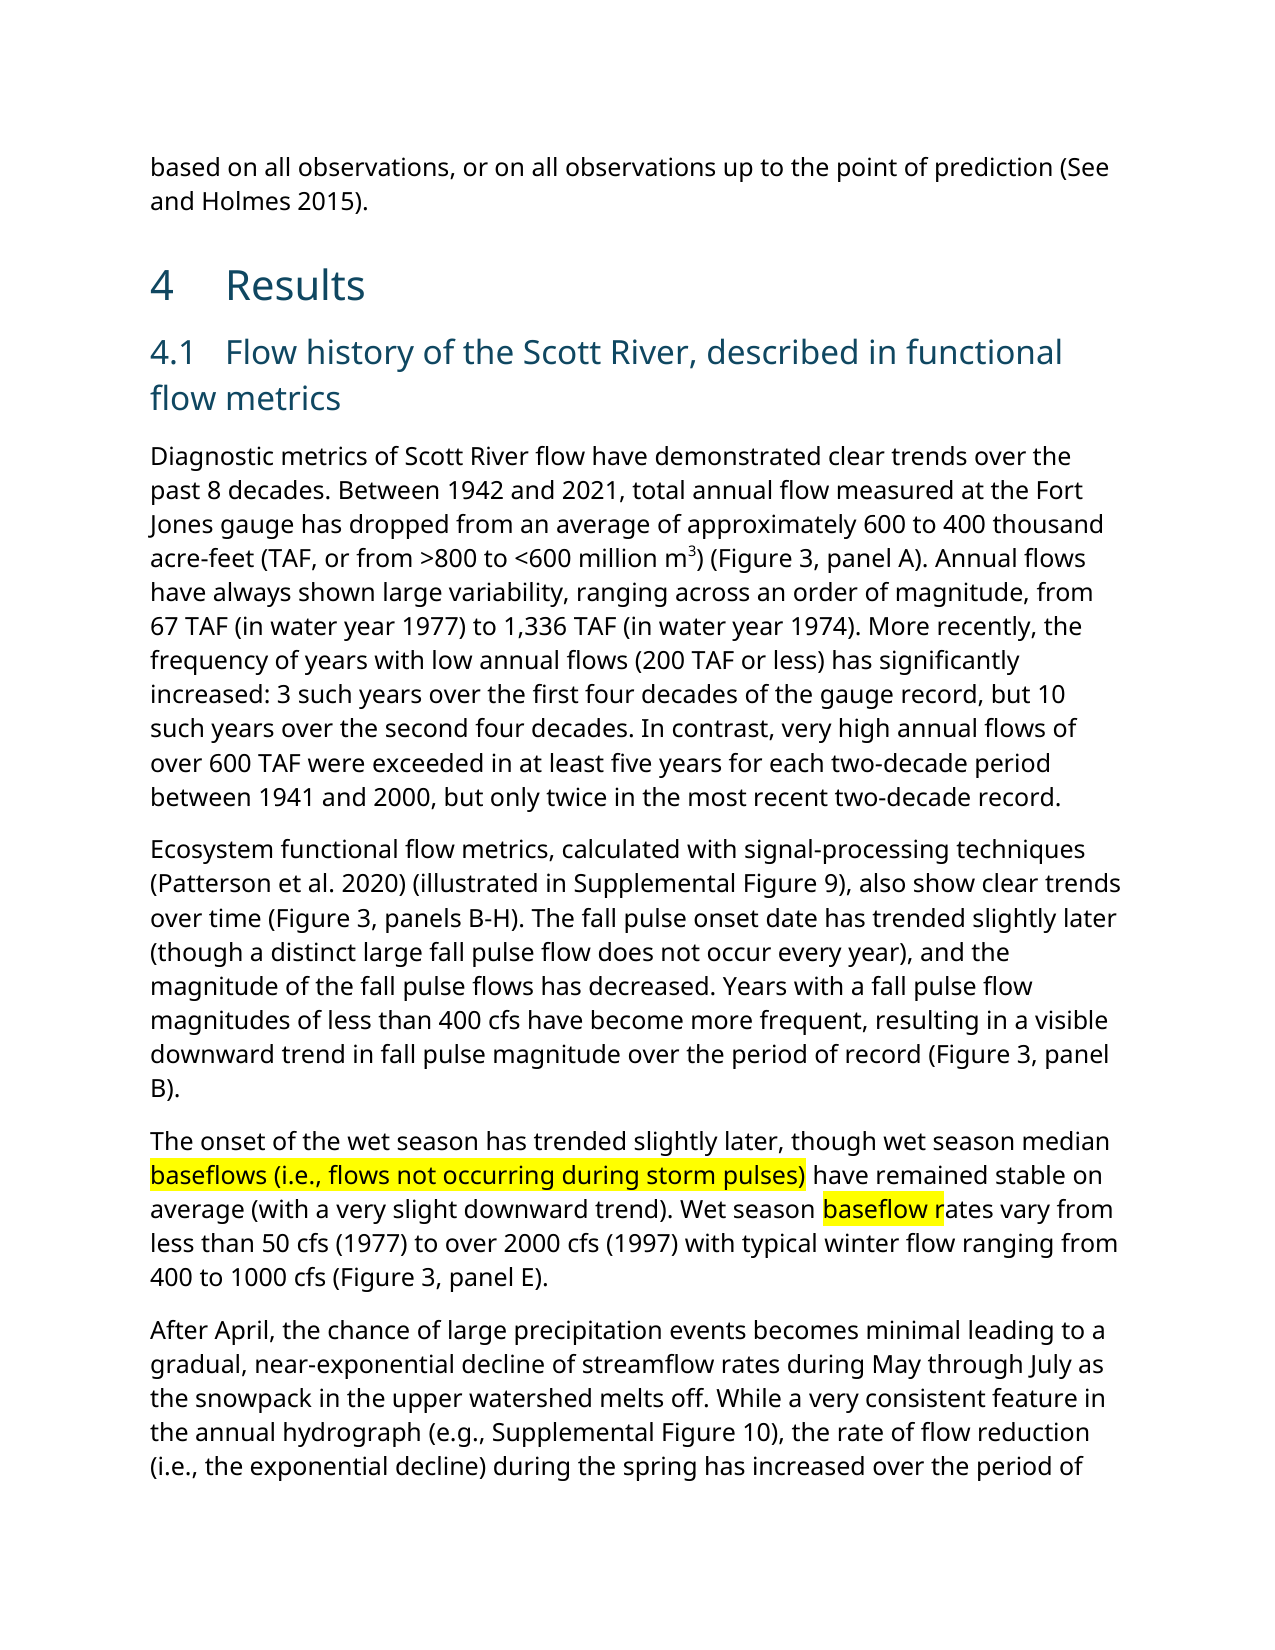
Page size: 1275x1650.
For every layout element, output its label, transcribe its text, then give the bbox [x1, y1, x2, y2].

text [150, 150, 1125, 218]
text Ecosystem functional flow metrics, calculated with signal-processing techniques (Patterson et al. 2020) (illustrated in Supplemental Figure 9), also show clear trends over time (Figure 3, panels B-H). The fall pulse onset date has trended slightly later (though a distinct large fall pulse flow does not occur every year), and the magnitude of the fall pulse flows has decreased. Years with a fall pulse flow magnitudes of less than 400 cfs have become more frequent, resulting in a visible downward trend in fall pulse magnitude over the period of record (Figure 3, panel B). [150, 832, 1125, 1104]
subtitle 4 Results [150, 256, 1125, 312]
text Diagnostic metrics of Scott River flow have demonstrated clear trends over the past 8 decades. Between 1942 and 2021, total annual flow measured at the Fort Jones gauge has dropped from an average of approximately 600 to 400 thousand acre-feet (TAF, or from >800 to <600 million m3) (Figure 3, panel A). Annual flows have always shown large variability, ranging across an order of magnitude, from 67 TAF (in water year 1977) to 1,336 TAF (in water year 1974). More recently, the frequency of years with low annual flows (200 TAF or less) has significantly increased: 3 such years over the first four decades of the gauge record, but 10 such years over the second four decades. In contrast, very high annual flows of over 600 TAF were exceeded in at least five years for each two-decade period between 1941 and 2000, but only twice in the most recent two-decade record. [150, 439, 1125, 813]
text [150, 1312, 1125, 1483]
text The onset of the wet season has trended slightly later, though wet season median baseflows (i.e., flows not occurring during storm pulses) have remained stable on average (with a very slight downward trend). Wet season baseflow rates vary from less than 50 cfs (1977) to over 2000 cfs (1997) with typical winter flow ranging from 400 to 1000 cfs (Figure 3, panel E). [150, 1123, 1125, 1294]
subtitle 4.1 Flow history of the Scott River, described in functional flow metrics [150, 329, 1125, 420]
